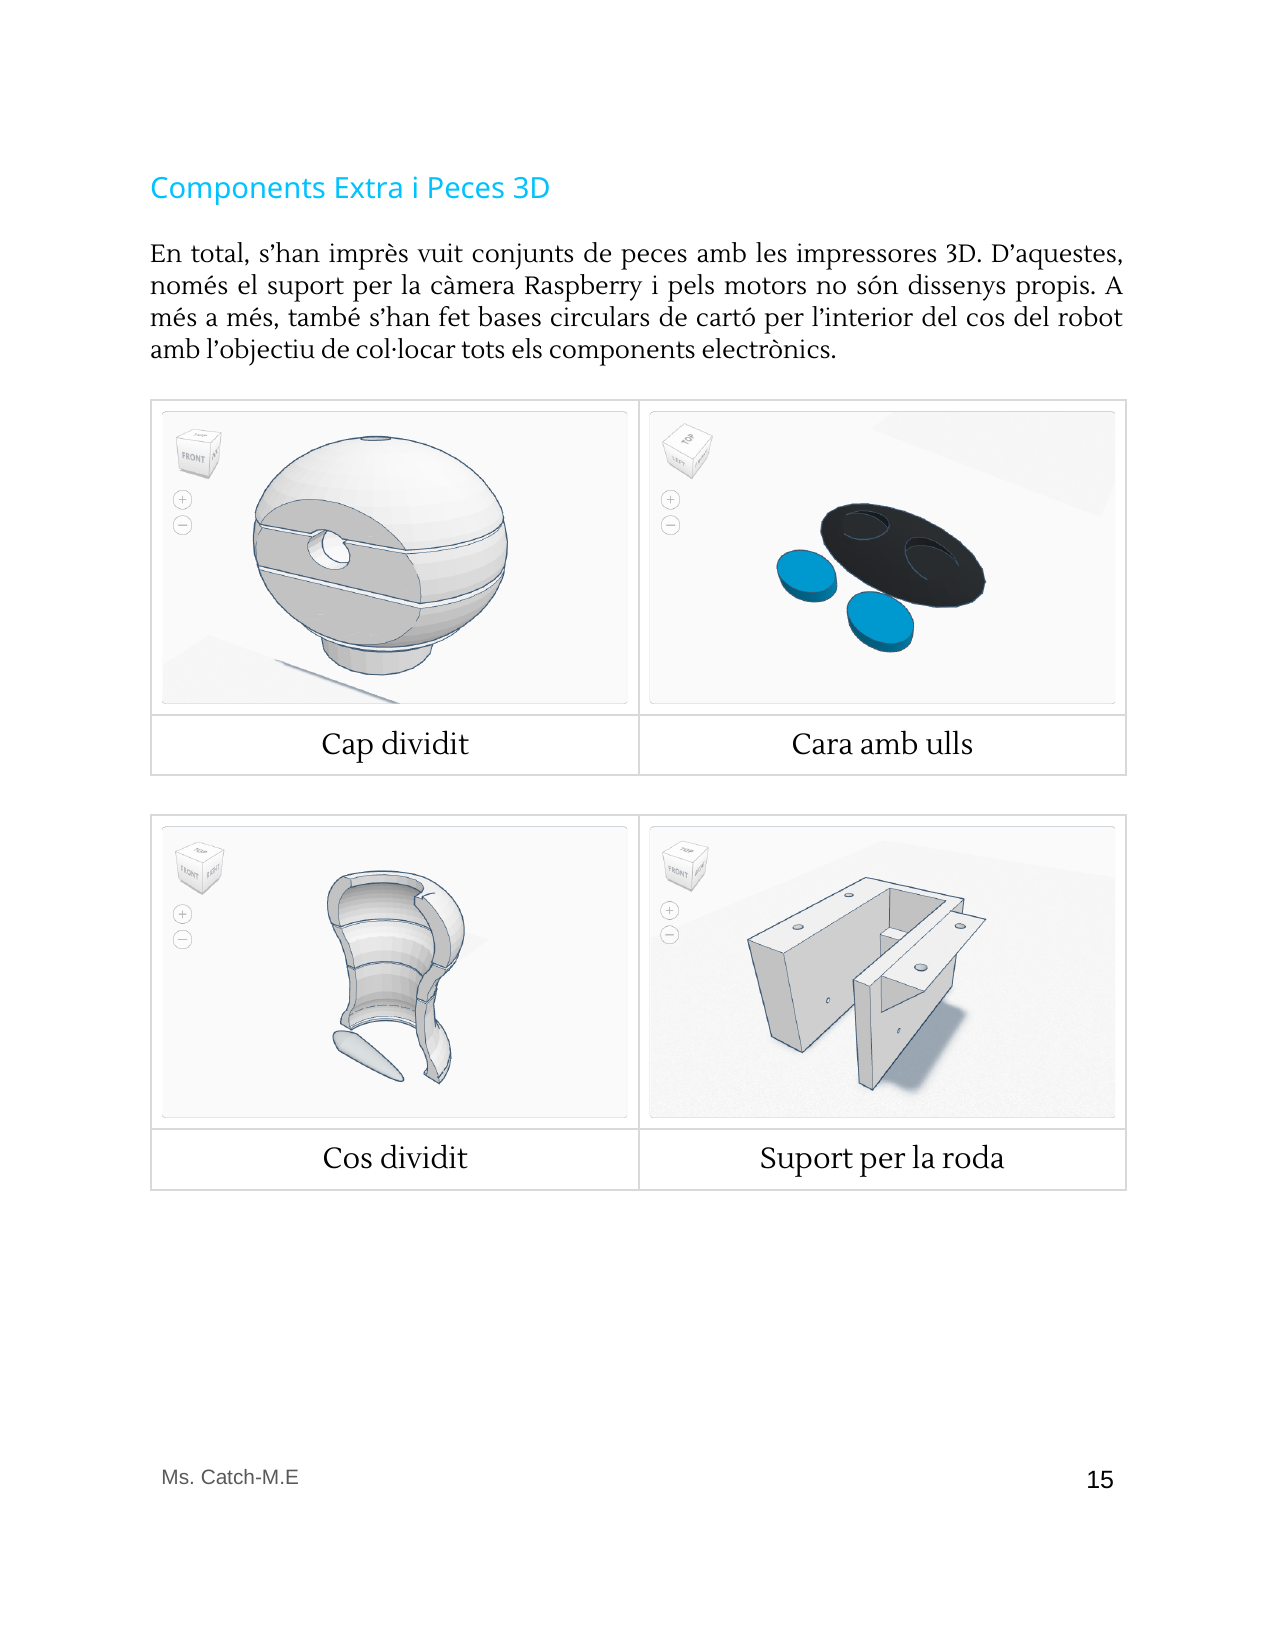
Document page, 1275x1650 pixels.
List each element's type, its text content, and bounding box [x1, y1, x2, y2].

table_header [152, 401, 638, 714]
picture [649, 411, 1116, 704]
subtitle Components Extra i Peces 3D [150, 167, 1125, 207]
picture [649, 826, 1116, 1118]
table_cell Cos dividit [152, 1130, 638, 1188]
table_cell Suport per la roda [640, 1130, 1125, 1188]
table_cell Cap dividit [152, 716, 638, 774]
picture [162, 411, 628, 704]
text En total, s’han imprès vuit conjunts de peces amb les impressores 3D. D’aquestes, només el suport per la càmera Raspberry i pels motors no són dissenys propis. A més a més, també s’han fet bases circulars de cartó per l’interior del cos del robot amb l’objectiu de col·locar tots els components electrònics. [150, 239, 1125, 367]
table_header [152, 816, 638, 1128]
table_header [640, 401, 1125, 714]
table_header [640, 816, 1125, 1128]
picture [162, 826, 628, 1118]
table_cell Cara amb ulls [640, 716, 1125, 774]
